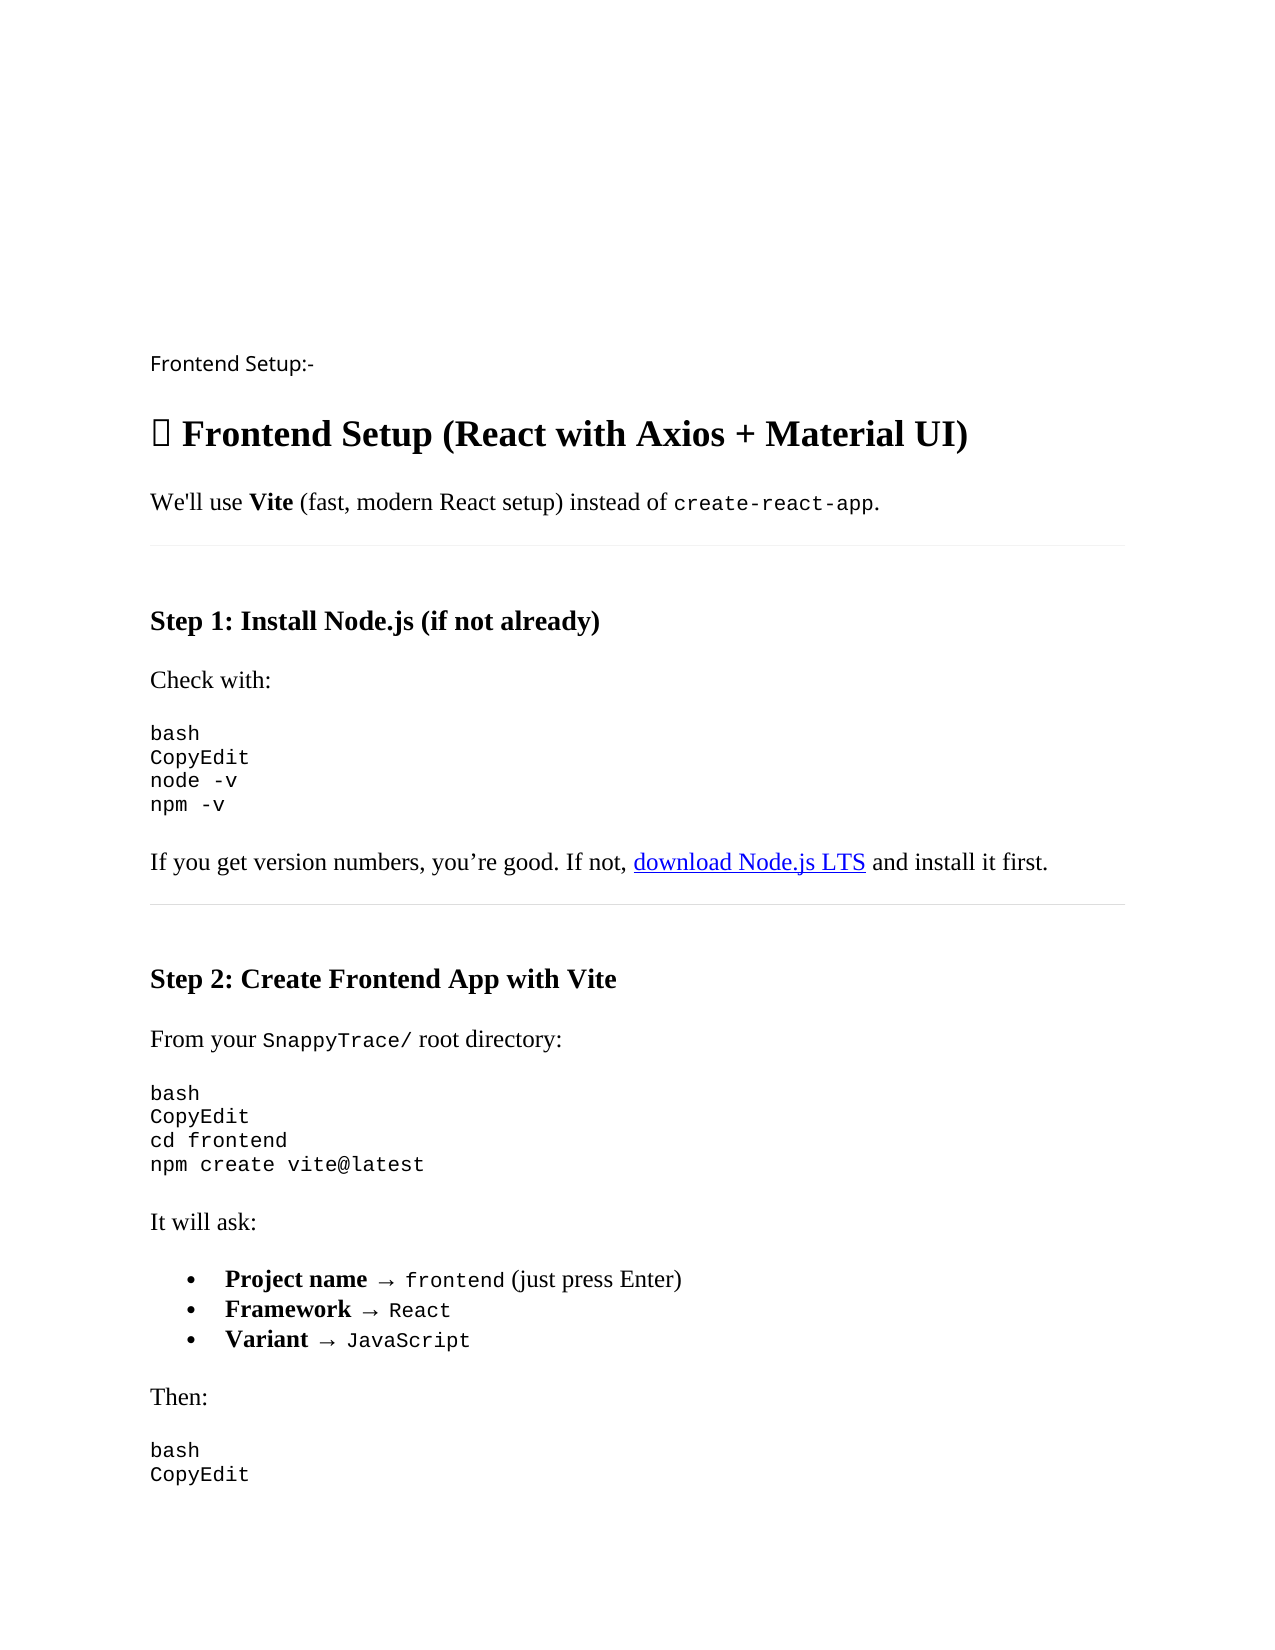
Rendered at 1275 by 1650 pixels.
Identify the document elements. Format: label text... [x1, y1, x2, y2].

text Step 2: Create Frontend App with Vite [150, 963, 1125, 995]
text CopyEdit [150, 1107, 1125, 1130]
text Frontend Setup:- [150, 349, 1125, 377]
text bash [150, 723, 1125, 747]
list Framework → React [187, 1294, 1125, 1324]
text Check with: [150, 665, 1125, 694]
text node -v [150, 770, 1125, 794]
text We'll use Vite (fast, modern React setup) instead of create-react-app. [150, 487, 1125, 516]
text cd frontend [150, 1130, 1125, 1154]
text It will ask: [150, 1207, 1125, 1235]
text From your SnappyTrace/ root directory: [150, 1024, 1125, 1054]
text npm -v [150, 794, 1125, 818]
text Then: [150, 1382, 1125, 1411]
text If you get version numbers, you’re good. If not, download Node.js LTS and install it first. [150, 847, 1125, 876]
text npm create vite@latest [150, 1154, 1125, 1177]
text bash [150, 1440, 1125, 1464]
list Variant → JavaScript [187, 1324, 1125, 1353]
text ✅ Frontend Setup (React with Axios + Material UI) [150, 407, 1125, 458]
text Step 1: Install Node.js (if not already) [150, 603, 1125, 636]
text bash [150, 1083, 1125, 1107]
text CopyEdit [150, 1464, 1125, 1488]
list Project name → frontend (just press Enter) [187, 1264, 1125, 1294]
text CopyEdit [150, 747, 1125, 770]
